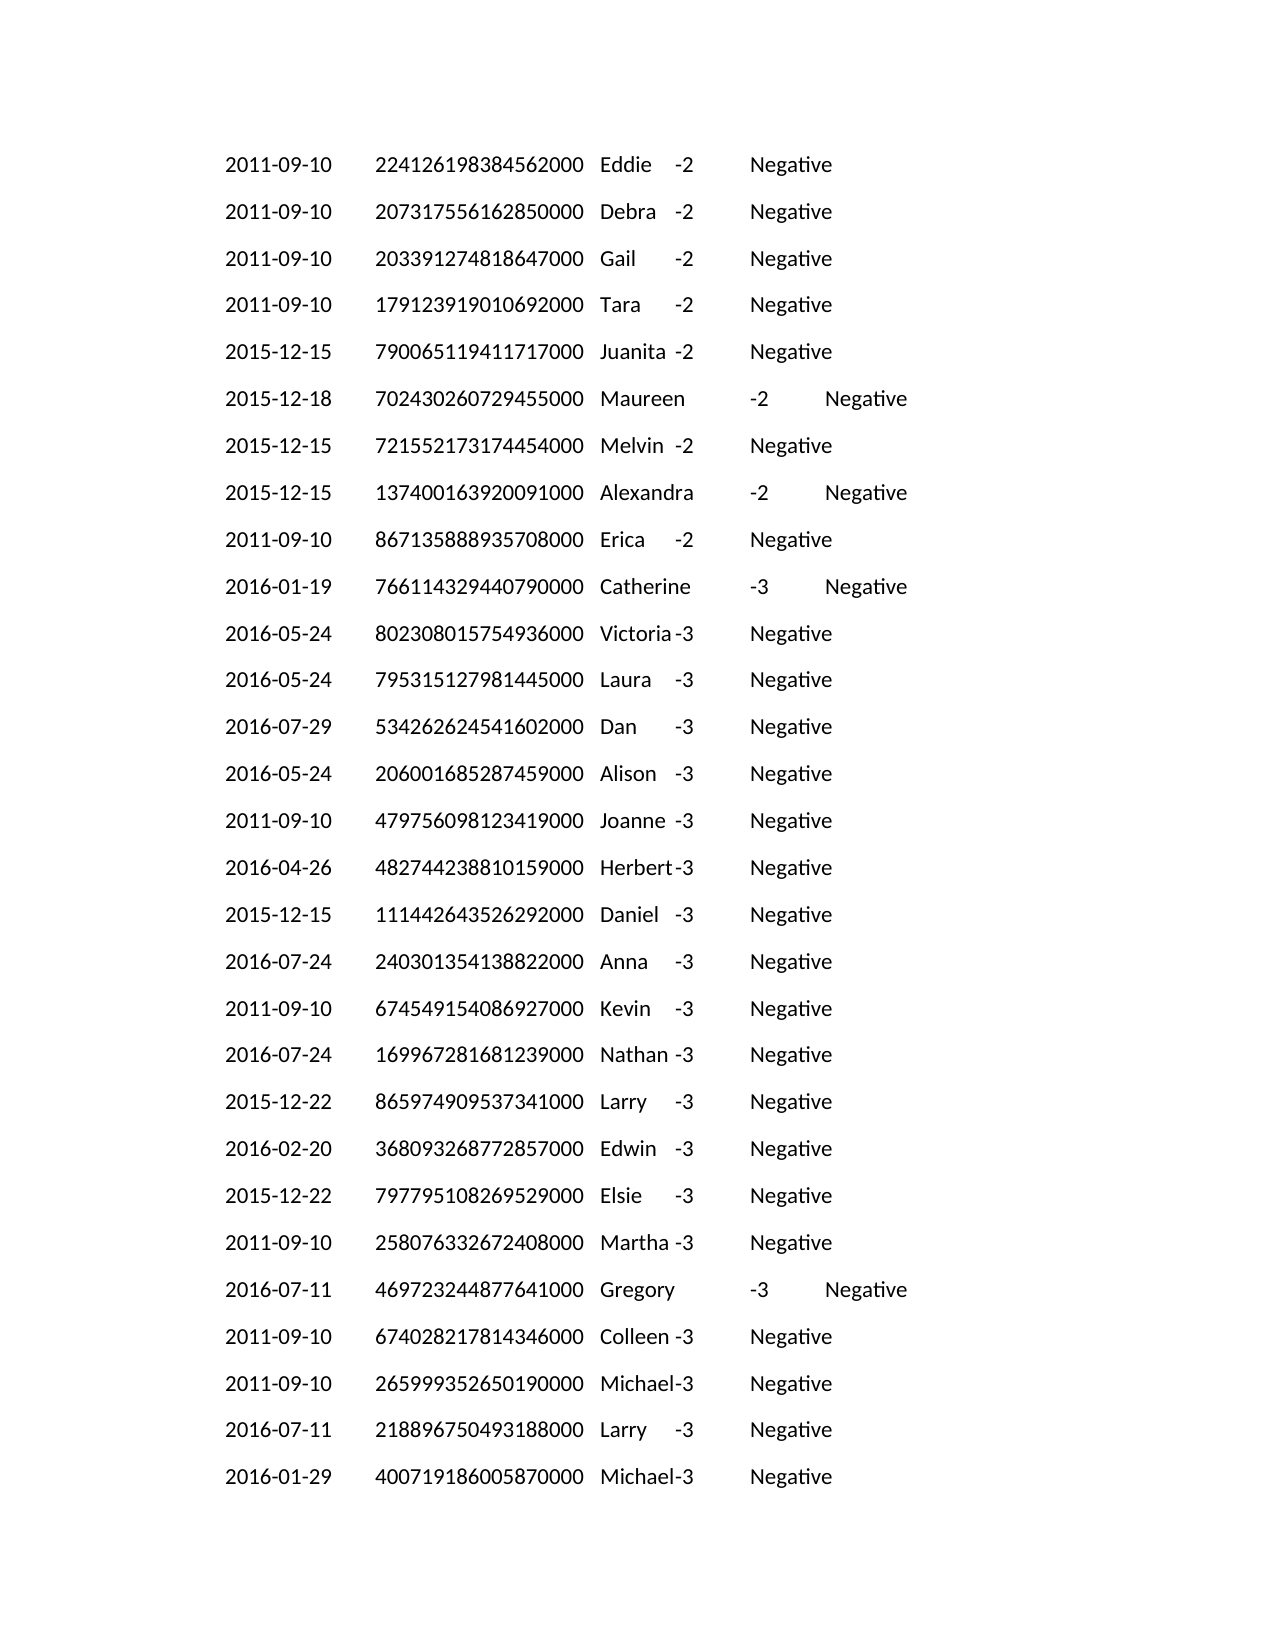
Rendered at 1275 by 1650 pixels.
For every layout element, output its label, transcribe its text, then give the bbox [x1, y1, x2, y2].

text 2016-01-29 400719186005870000 Michael -3 Negative [225, 1462, 1125, 1491]
text 2011-09-10 207317556162850000 Debra -2 Negative [225, 197, 1125, 225]
text 2015-12-15 137400163920091000 Alexandra -2 Negative [225, 478, 1125, 506]
text 2011-09-10 674028217814346000 Colleen -3 Negative [225, 1322, 1125, 1350]
text 2016-01-19 766114329440790000 Catherine -3 Negative [225, 572, 1125, 600]
text 2016-07-24 240301354138822000 Anna -3 Negative [225, 947, 1125, 975]
text 2011-09-10 479756098123419000 Joanne -3 Negative [225, 806, 1125, 834]
text 2015-12-15 790065119411717000 Juanita -2 Negative [225, 337, 1125, 366]
text 2015-12-18 702430260729455000 Maureen -2 Negative [225, 384, 1125, 412]
text 2016-02-20 368093268772857000 Edwin -3 Negative [225, 1134, 1125, 1162]
text 2016-05-24 802308015754936000 Victoria -3 Negative [225, 619, 1125, 647]
text 2011-09-10 224126198384562000 Eddie -2 Negative [225, 150, 1125, 178]
text 2016-07-24 169967281681239000 Nathan -3 Negative [225, 1041, 1125, 1069]
text 2016-04-26 482744238810159000 Herbert -3 Negative [225, 853, 1125, 881]
text 2015-12-22 797795108269529000 Elsie -3 Negative [225, 1181, 1125, 1209]
text 2011-09-10 179123919010692000 Tara -2 Negative [225, 291, 1125, 319]
text 2015-12-15 111442643526292000 Daniel -3 Negative [225, 900, 1125, 928]
text 2011-09-10 203391274818647000 Gail -2 Negative [225, 244, 1125, 272]
text 2015-12-15 721552173174454000 Melvin -2 Negative [225, 431, 1125, 459]
text 2011-09-10 867135888935708000 Erica -2 Negative [225, 525, 1125, 553]
text 2016-07-11 218896750493188000 Larry -3 Negative [225, 1416, 1125, 1444]
text 2015-12-22 865974909537341000 Larry -3 Negative [225, 1087, 1125, 1116]
text 2016-07-11 469723244877641000 Gregory -3 Negative [225, 1275, 1125, 1303]
text 2011-09-10 265999352650190000 Michael -3 Negative [225, 1369, 1125, 1397]
text 2016-07-29 534262624541602000 Dan -3 Negative [225, 712, 1125, 741]
text 2016-05-24 206001685287459000 Alison -3 Negative [225, 759, 1125, 787]
text 2011-09-10 258076332672408000 Martha -3 Negative [225, 1228, 1125, 1256]
text 2016-05-24 795315127981445000 Laura -3 Negative [225, 666, 1125, 694]
text 2011-09-10 674549154086927000 Kevin -3 Negative [225, 994, 1125, 1022]
